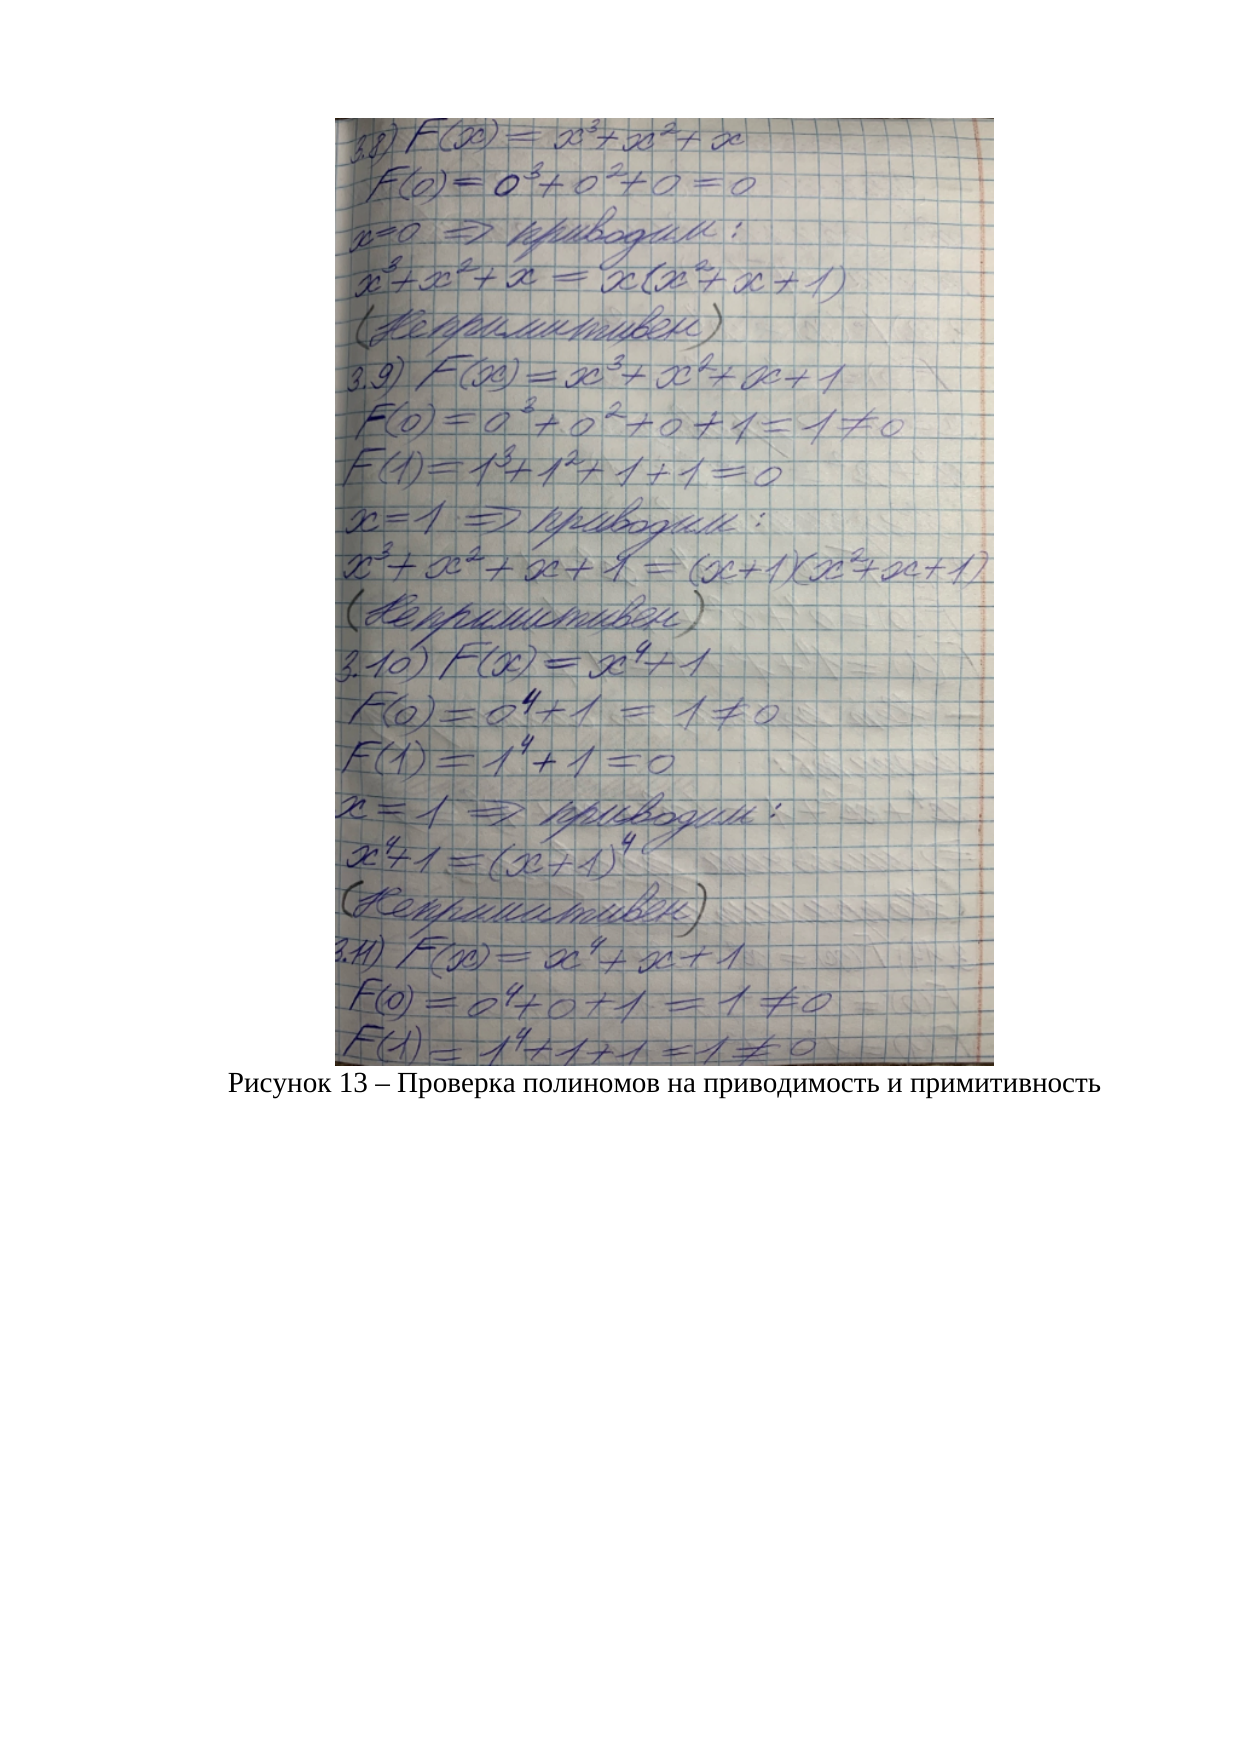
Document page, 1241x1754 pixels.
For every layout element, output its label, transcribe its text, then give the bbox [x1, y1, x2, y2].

text Рисунок 13 – Проверка полиномов на приводимость и примитивность [103, 1066, 1152, 1099]
picture [335, 118, 994, 1066]
